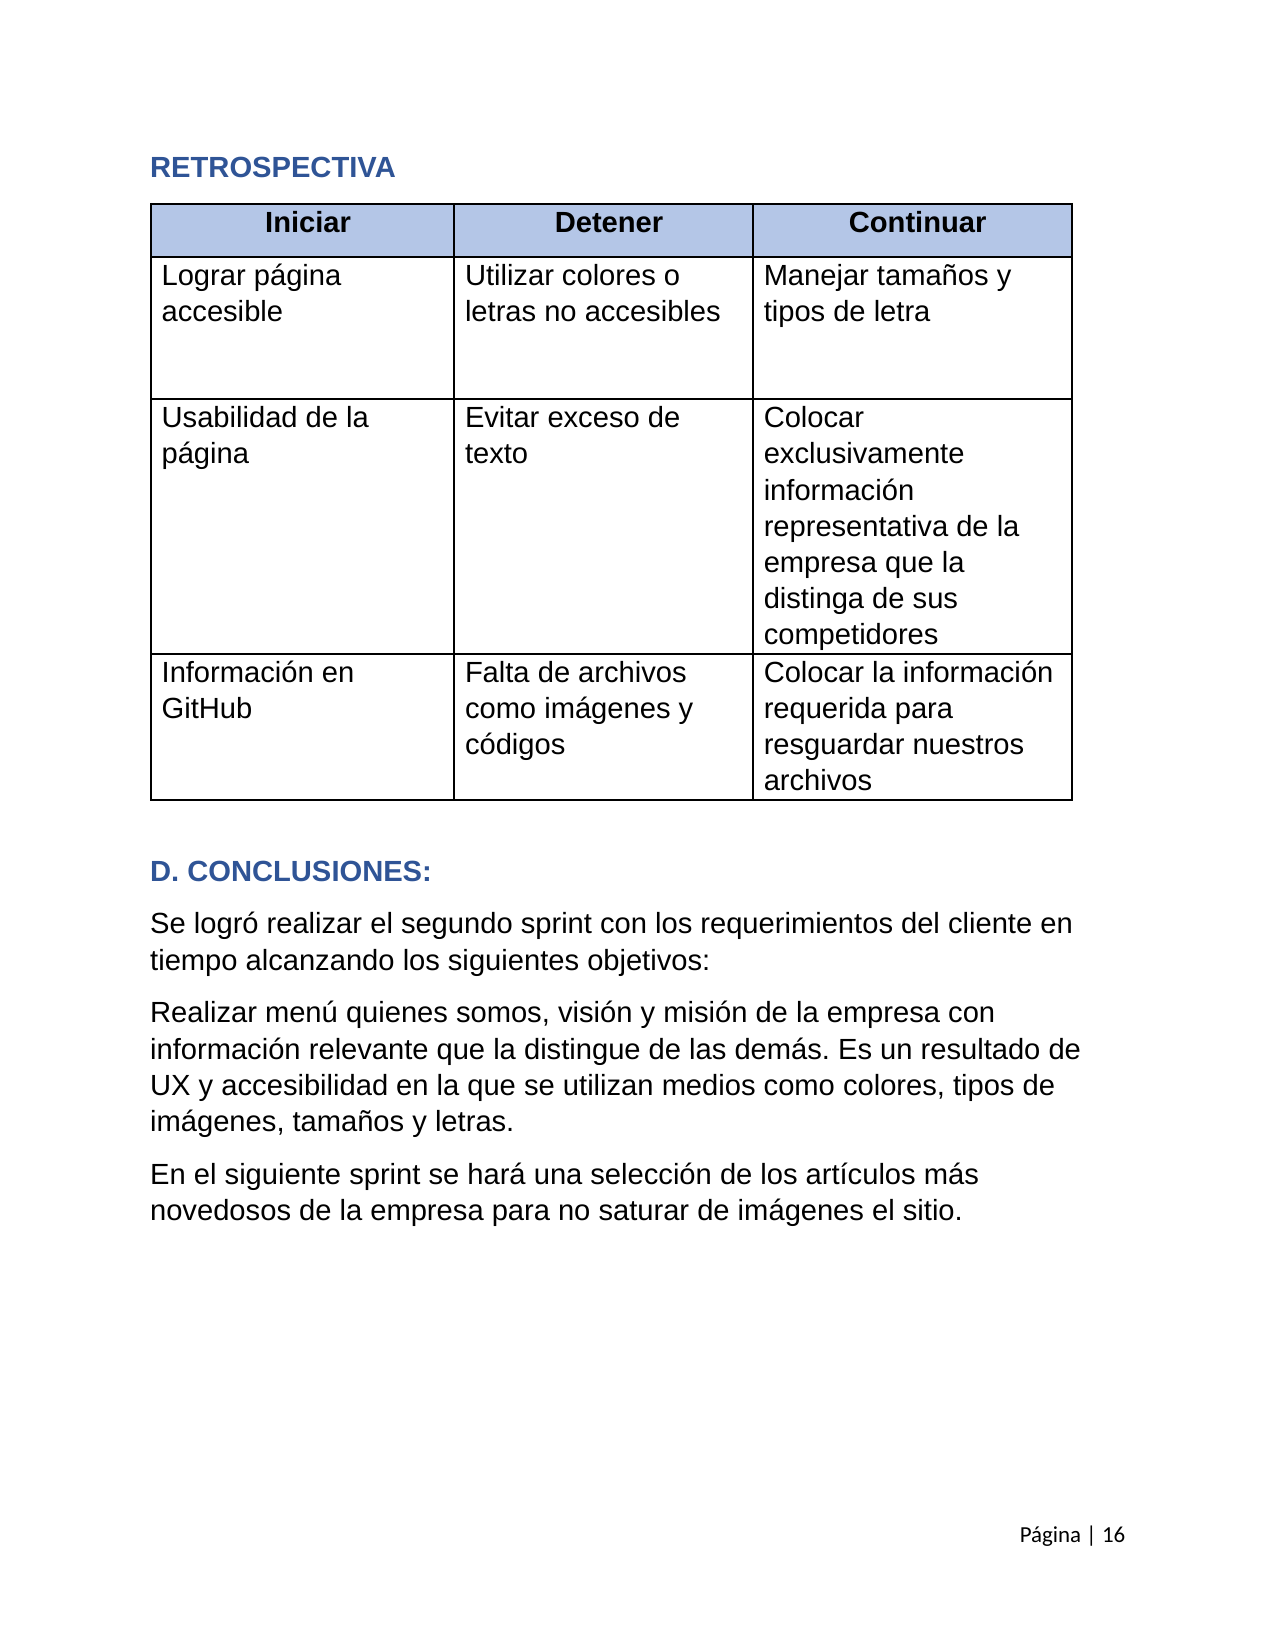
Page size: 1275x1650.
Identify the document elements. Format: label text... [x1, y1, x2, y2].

table_cell Colocar exclusivamente información representativa de la empresa que la distinga de sus competidores [754, 400, 1071, 653]
table_header Iniciar [152, 205, 453, 256]
table_header Continuar [754, 205, 1071, 256]
text Realizar menú quienes somos, visión y misión de la empresa con información relevante que la distingue de las demás. Es un resultado de UX y accesibilidad en la que se utilizan medios como colores, tipos de imágenes, tamaños y letras. [150, 996, 1125, 1137]
table_cell Información en GitHub [152, 655, 453, 799]
table_cell Utilizar colores o letras no accesibles [455, 258, 752, 398]
table_cell Manejar tamaños y tipos de letra [754, 258, 1071, 398]
text D. CONCLUSIONES: [150, 854, 1125, 887]
text Se logró realizar el segundo sprint con los requerimientos del cliente en tiempo alcanzando los siguientes objetivos: [150, 907, 1125, 976]
table_cell Lograr página accesible [152, 258, 453, 398]
table_header Detener [455, 205, 752, 256]
text RETROSPECTIVA [150, 150, 1125, 183]
table_cell Falta de archivos como imágenes y códigos [455, 655, 752, 799]
table_cell Usabilidad de la página [152, 400, 453, 653]
table_cell Colocar la información requerida para resguardar nuestros archivos [754, 655, 1071, 799]
table_cell Evitar exceso de texto [455, 400, 752, 653]
text En el siguiente sprint se hará una selección de los artículos más novedosos de la empresa para no saturar de imágenes el sitio. [150, 1157, 1125, 1226]
